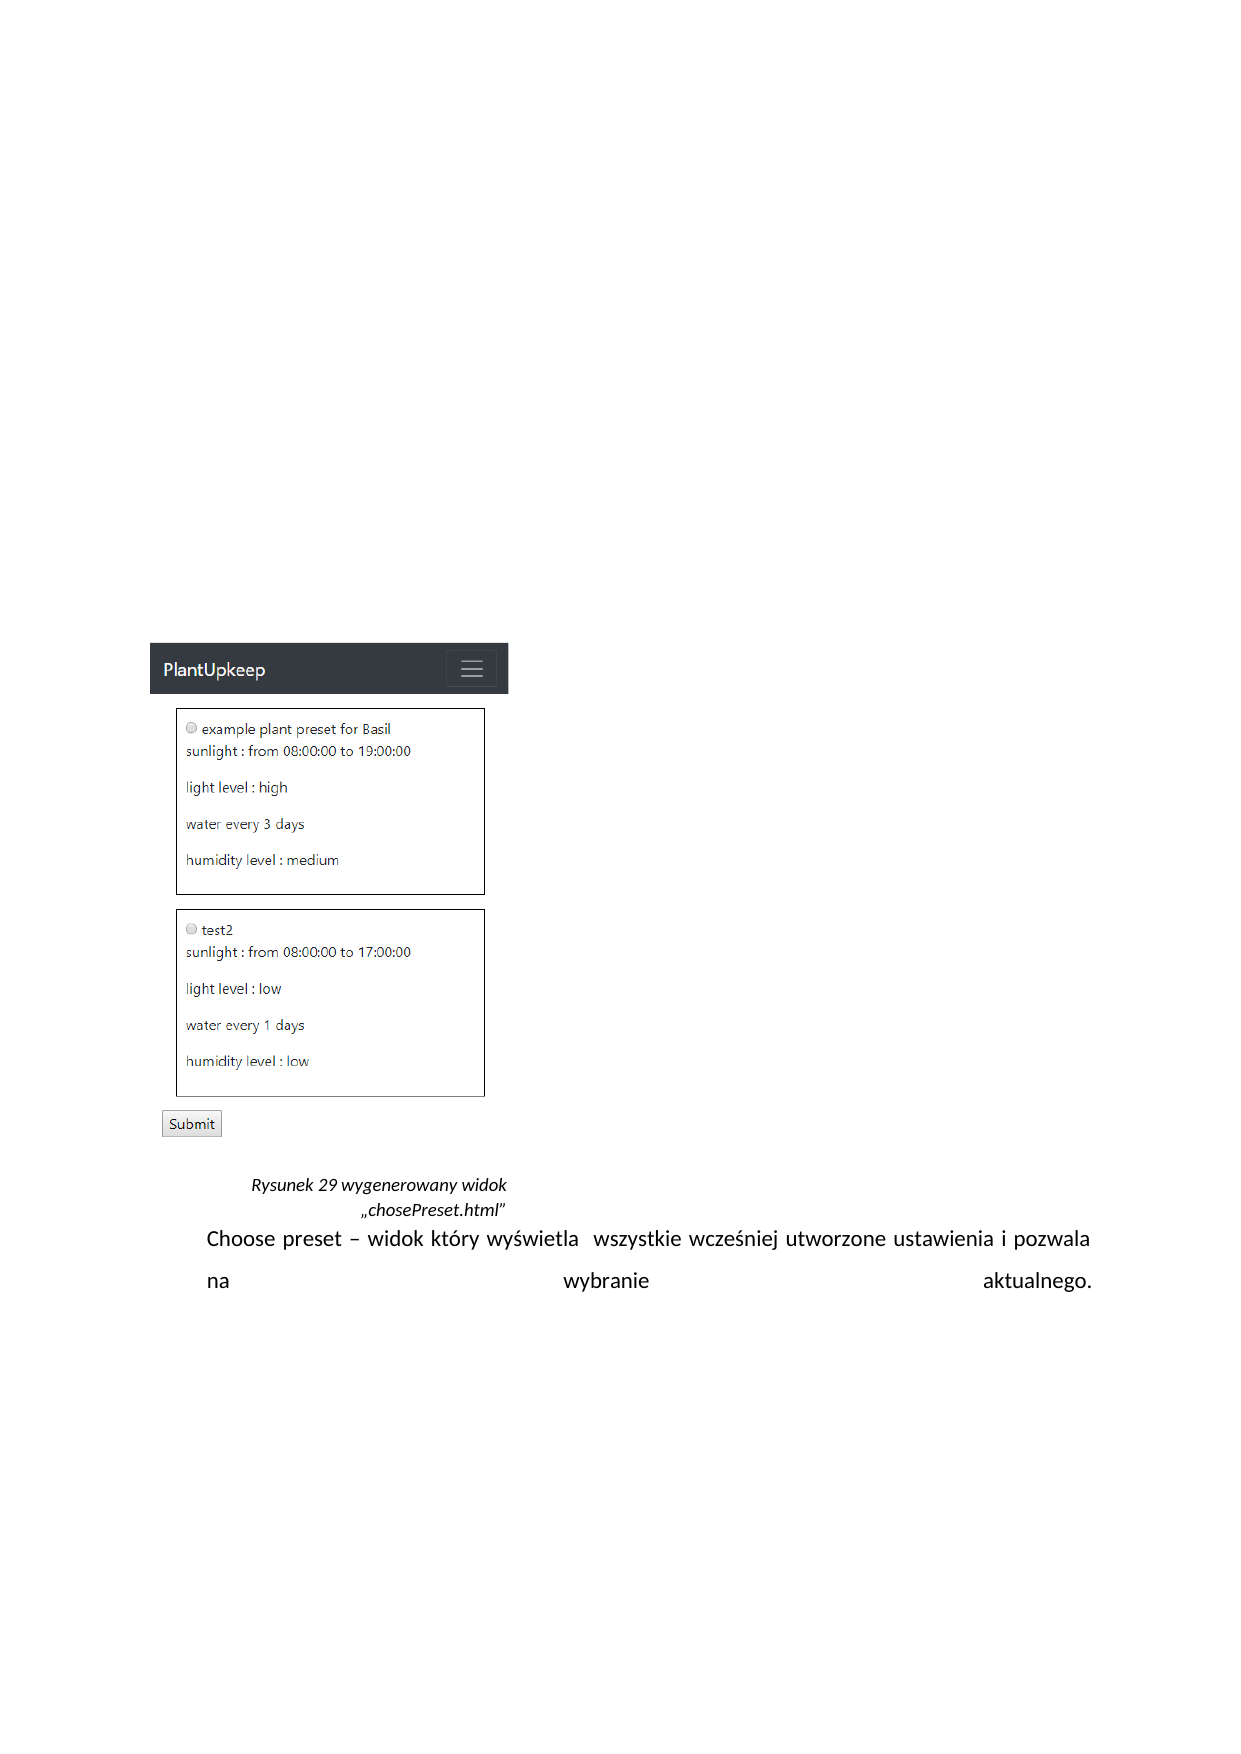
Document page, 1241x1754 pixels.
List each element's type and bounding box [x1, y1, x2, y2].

text [207, 643, 1093, 1588]
picture [150, 642, 509, 1152]
